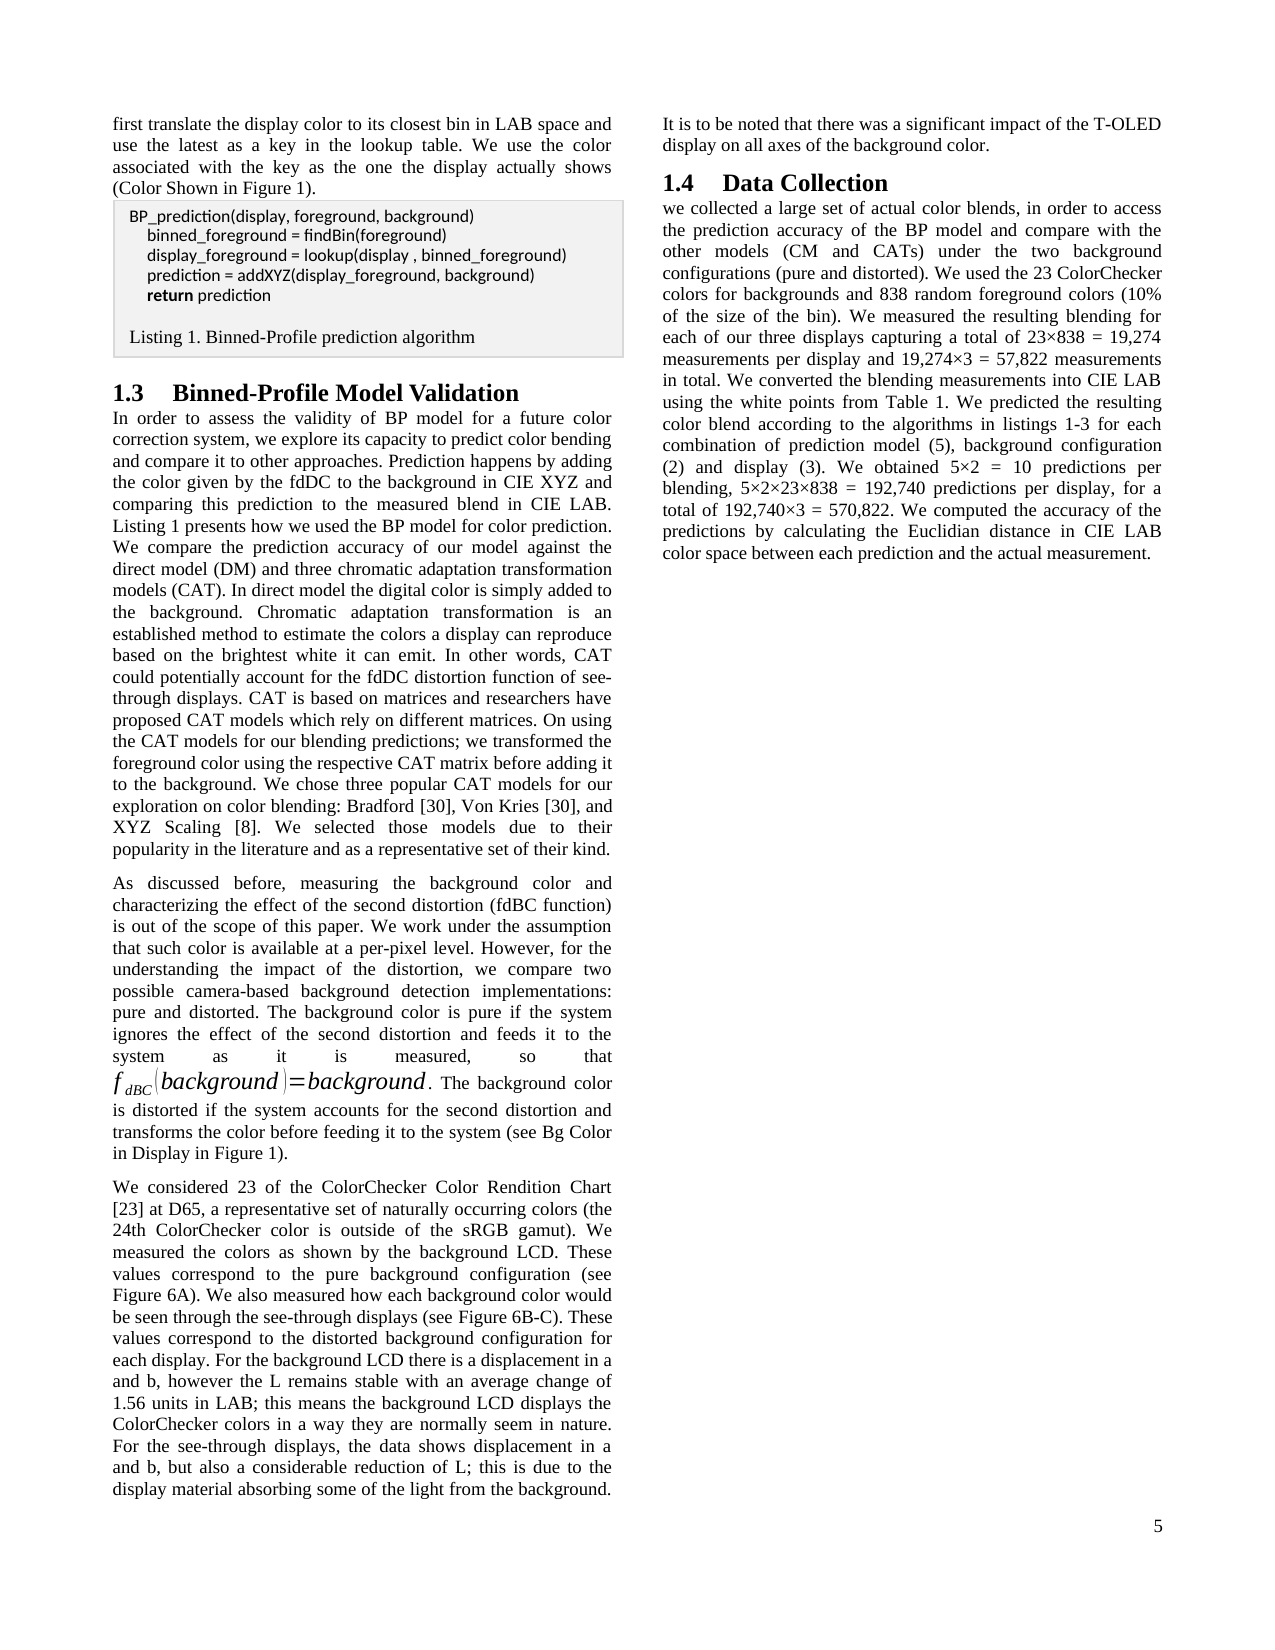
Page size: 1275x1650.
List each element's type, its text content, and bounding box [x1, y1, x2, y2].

text In order to assess the validity of BP model for a future color correction system, we explore its capacity to predict color bending and compare it to other approaches. Prediction happens by adding the color given by the fdDC to the background in CIE XYZ and comparing this prediction to the measured blend in CIE LAB. Listing 1 presents how we used the BP model for color prediction. We compare the prediction accuracy of our model against the direct model (DM) and three chromatic adaptation transformation models (CAT). In direct model the digital color is simply added to the background. Chromatic adaptation transformation is an established method to estimate the colors a display can reproduce based on the brightest white it can emit. In other words, CAT could potentially account for the fdDC distortion function of see-through displays. CAT is based on matrices and researchers have proposed CAT models which rely on different matrices. On using the CAT models for our blending predictions; we transformed the foreground color using the respective CAT matrix before adding it to the background. We chose three popular CAT models for our exploration on color blending: Bradford [30], Von Kries [30], and XYZ Scaling [8]. We selected those models due to their popularity in the literature and as a representative set of their kind. [112, 407, 613, 859]
text We considered 23 of the ColorChecker Color Rendition Chart [23] at D65, a representative set of naturally occurring colors (the 24th ColorChecker color is outside of the sRGB gamut). We measured the colors as shown by the background LCD. These values correspond to the pure background configuration (see Figure 6A). We also measured how each background color would be seen through the see-through displays (see Figure 6B-C). These values correspond to the distorted background configuration for each display. For the background LCD there is a displacement in a and b, however the L remains stable with an average change of 1.56 units in LAB; this means the background LCD displays the ColorChecker colors in a way they are normally seem in nature. For the see-through displays, the data shows displacement in a and b, but also a considerable reduction of L; this is due to the display material absorbing some of the light from the background. It is to be noted that there was a significant impact of the T-OLED display on all axes of the background color. [112, 1176, 613, 1499]
subtitle Data Collection [662, 168, 1162, 197]
subtitle Binned-Profile Model Validation [112, 378, 613, 407]
text As discussed before, measuring the background color and characterizing the effect of the second distortion (fdBC function) is out of the scope of this paper. We work under the assumption that such color is available at a per-pixel level. However, for the understanding the impact of the distortion, we compare two possible camera-based background detection implementations: pure and distorted. The background color is pure if the system ignores the effect of the second distortion and feeds it to the system as it is measured, so that . The background color is distorted if the system accounts for the second distortion and transforms the color before feeding it to the system (see Bg Color in Display in Figure 1). [112, 872, 613, 1164]
text we collected a large set of actual color blends, in order to access the prediction accuracy of the BP model and compare with the other models (CM and CATs) under the two background configurations (pure and distorted). We used the 23 ColorChecker colors for backgrounds and 838 random foreground colors (10% of the size of the bin). We measured the resulting blending for each of our three displays capturing a total of 23×838 = 19,274 measurements per display and 19,274×3 = 57,822 measurements in total. We converted the blending measurements into CIE LAB using the white points from Table 1. We predicted the resulting color blend according to the algorithms in listings 1-3 for each combination of prediction model (5), background configuration (2) and display (3). We obtained 5×2 = 10 predictions per blending, 5×2×23×838 = 192,740 predictions per display, for a total of 192,740×3 = 570,822. We computed the accuracy of the predictions by calculating the Euclidian distance in CIE LAB color space between each prediction and the actual measurement. [662, 197, 1162, 563]
